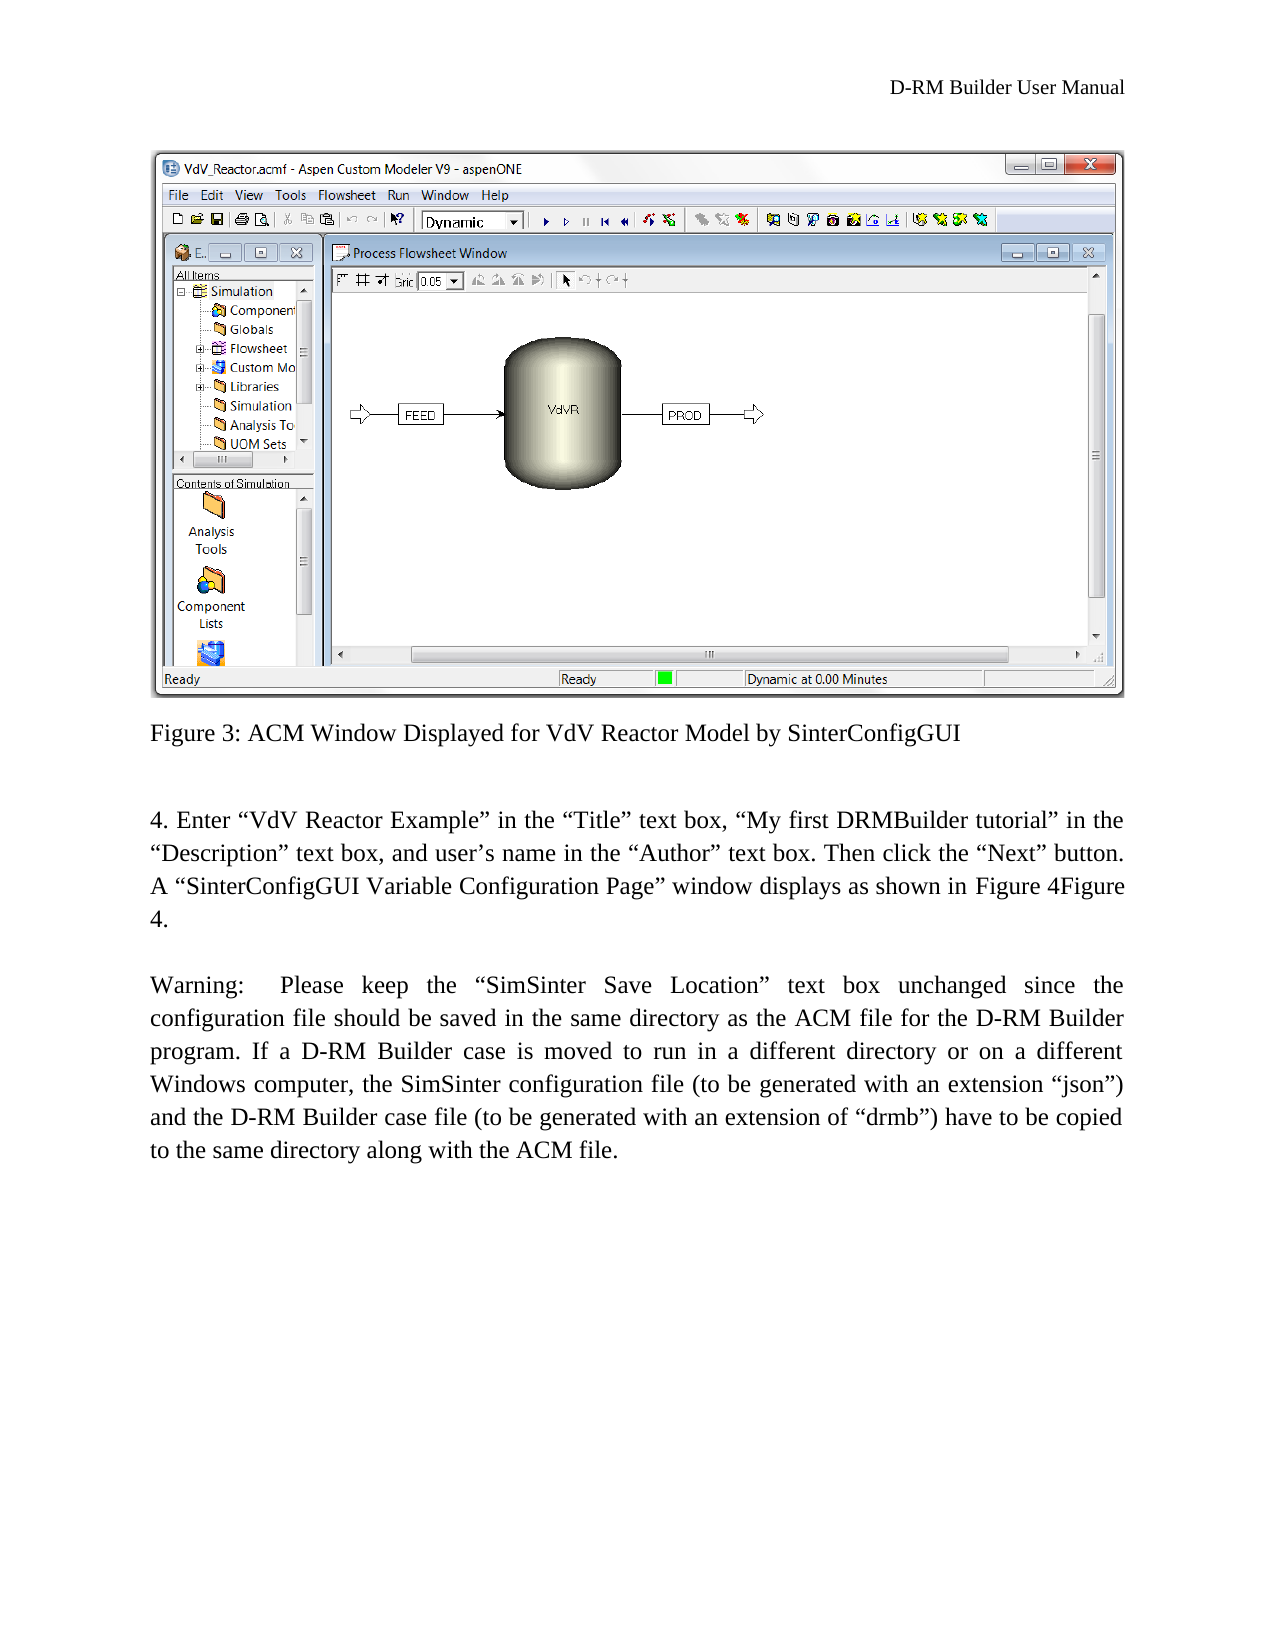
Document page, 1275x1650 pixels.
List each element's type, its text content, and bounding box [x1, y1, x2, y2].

text 4. Enter “VdV Reactor Example” in the “Title” text box, “My first DRMBuilder tutorial” in the “Description” text box, and user’s name in the “Author” text box. Then click the “Next” button. A “SinterConfigGUI Variable Configuration Page” window displays as shown in Figure 4Figure 4. [150, 805, 1125, 933]
picture [150, 150, 1125, 698]
text Warning: Please keep the “SimSinter Save Location” text box unchanged since the configuration file should be saved in the same directory as the ACM file for the D-RM Builder program. If a D-RM Builder case is moved to run in a different directory or on a different Windows computer, the SimSinter configuration file (to be generated with an extension “json”) and the D-RM Builder case file (to be generated with an extension of “drmb”) have to be copied to the same directory along with the ACM file. [150, 970, 1125, 1164]
text Figure 3: ACM Window Displayed for VdV Reactor Model by SinterConfigGUI [150, 718, 1125, 747]
